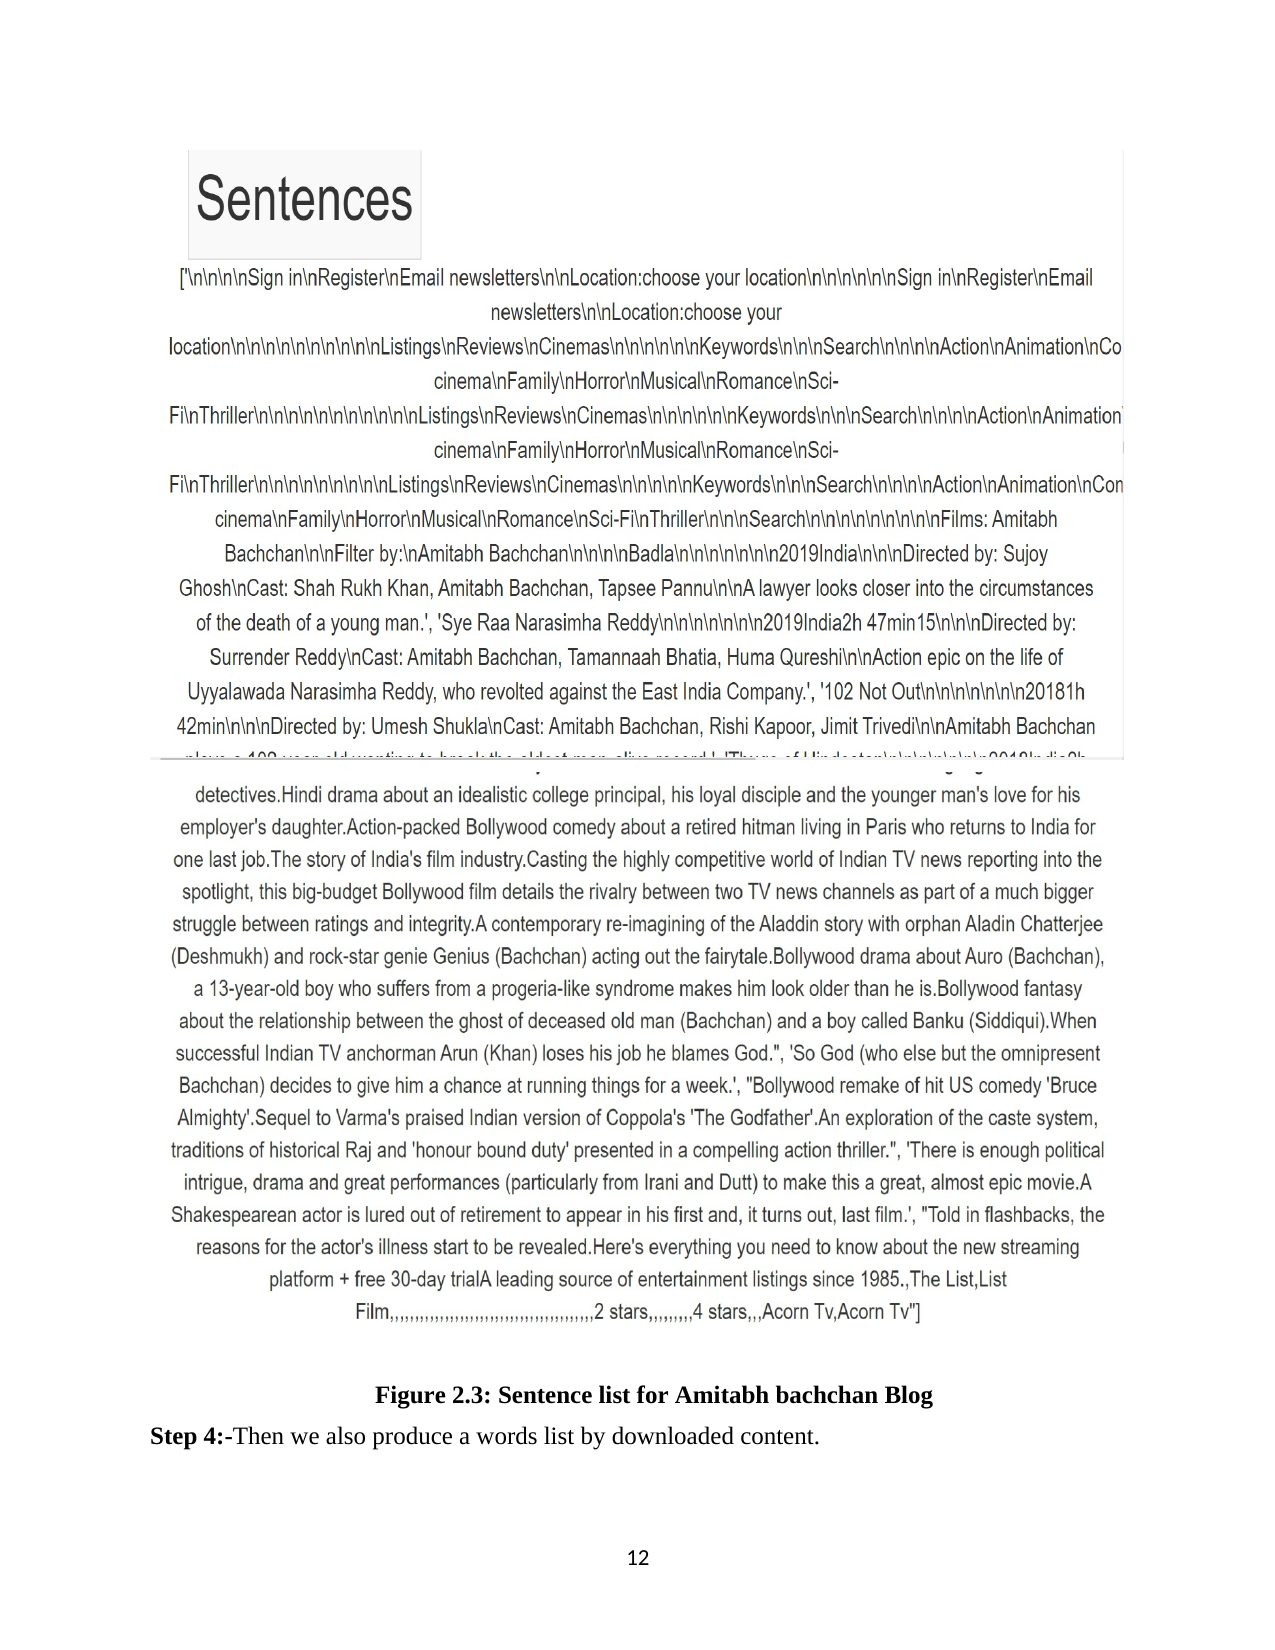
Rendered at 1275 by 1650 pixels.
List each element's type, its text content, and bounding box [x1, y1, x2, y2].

text Step 4:-Then we also produce a words list by downloaded content. [150, 1421, 1125, 1450]
picture [150, 772, 1124, 1327]
picture [150, 150, 1124, 760]
text Figure 2.3: Sentence list for Amitabh bachchan Blog [150, 1380, 1125, 1409]
